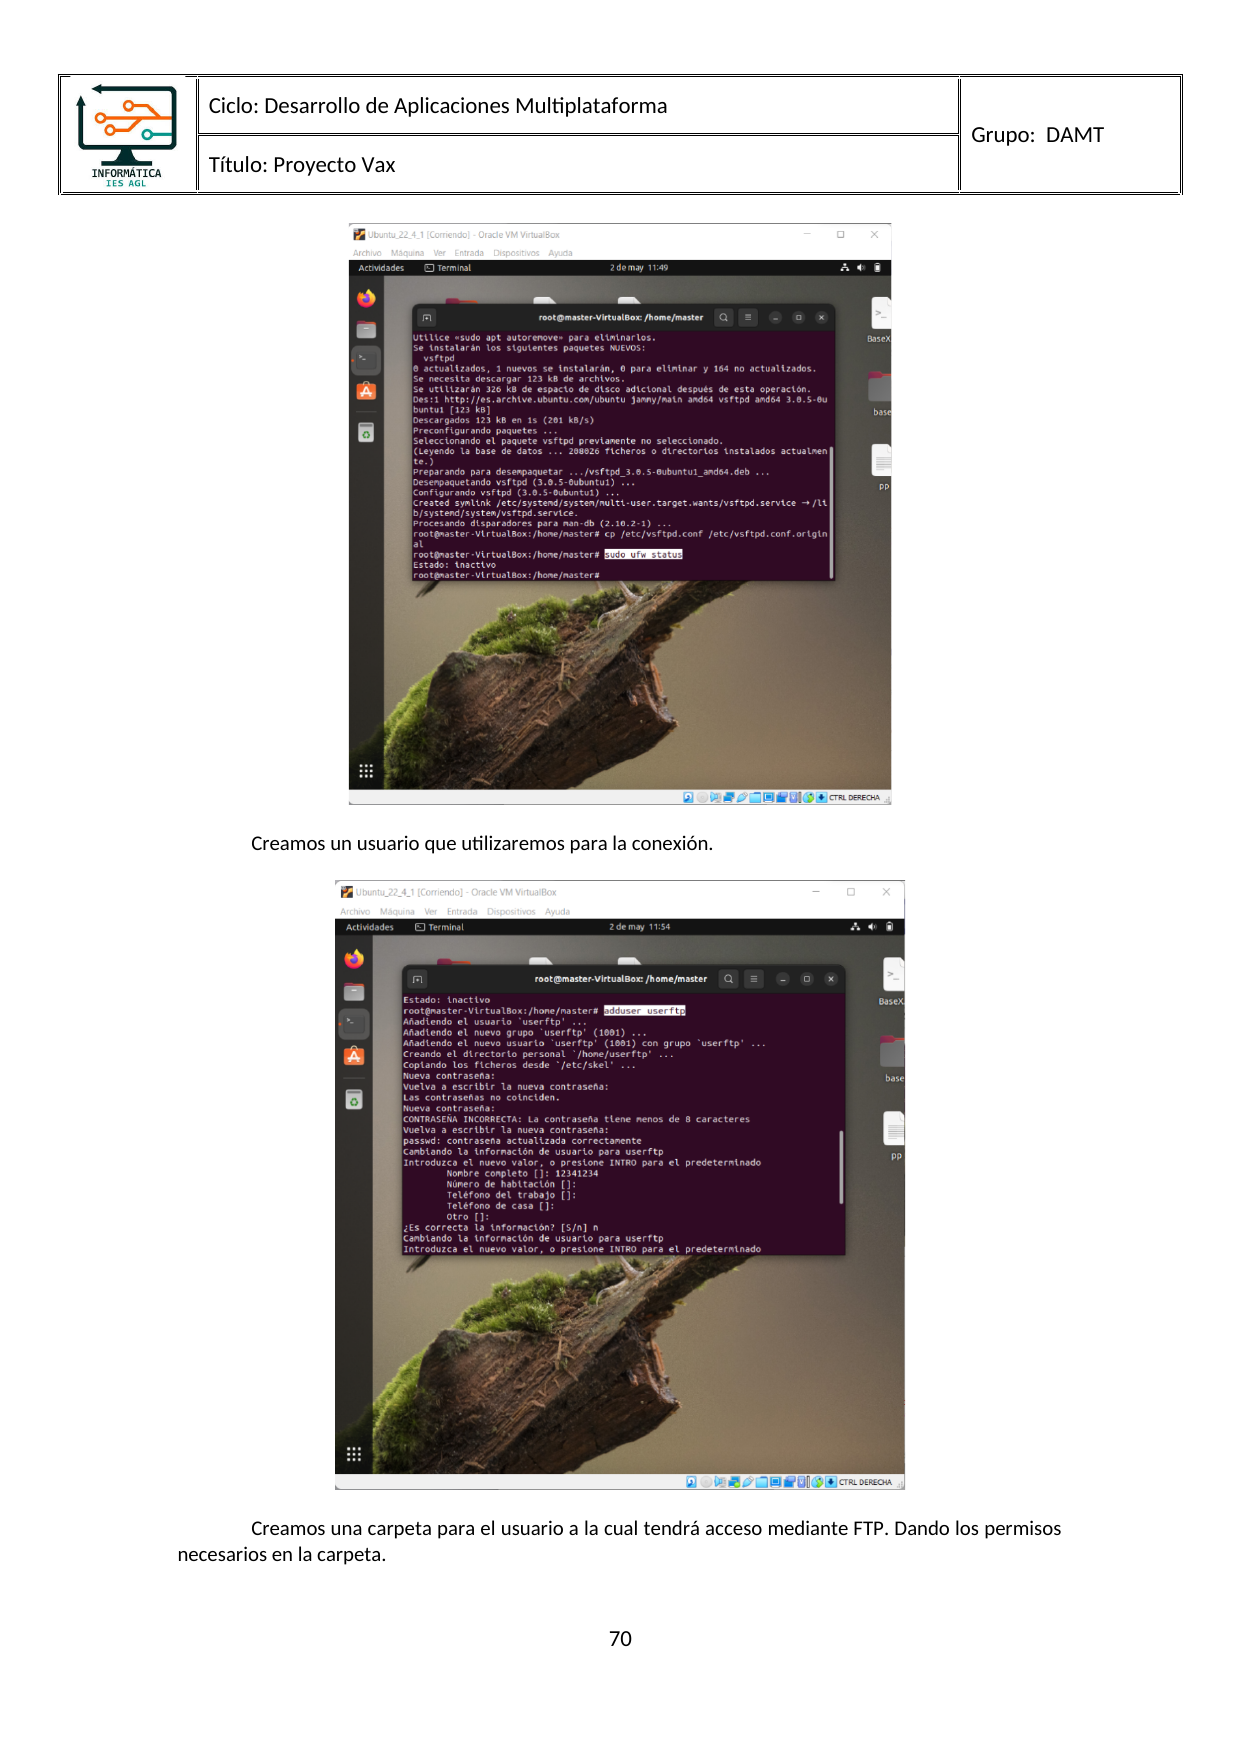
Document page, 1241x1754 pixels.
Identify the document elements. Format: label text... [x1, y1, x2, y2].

text Creamos una carpeta para el usuario a la cual tendrá acceso mediante FTP. Dando los permisos necesarios en la carpeta. [177, 1515, 1063, 1566]
picture [70, 76, 186, 192]
text Creamos un usuario que utilizaremos para la conexión. [177, 830, 1063, 855]
picture [348, 223, 892, 805]
picture [335, 880, 905, 1490]
